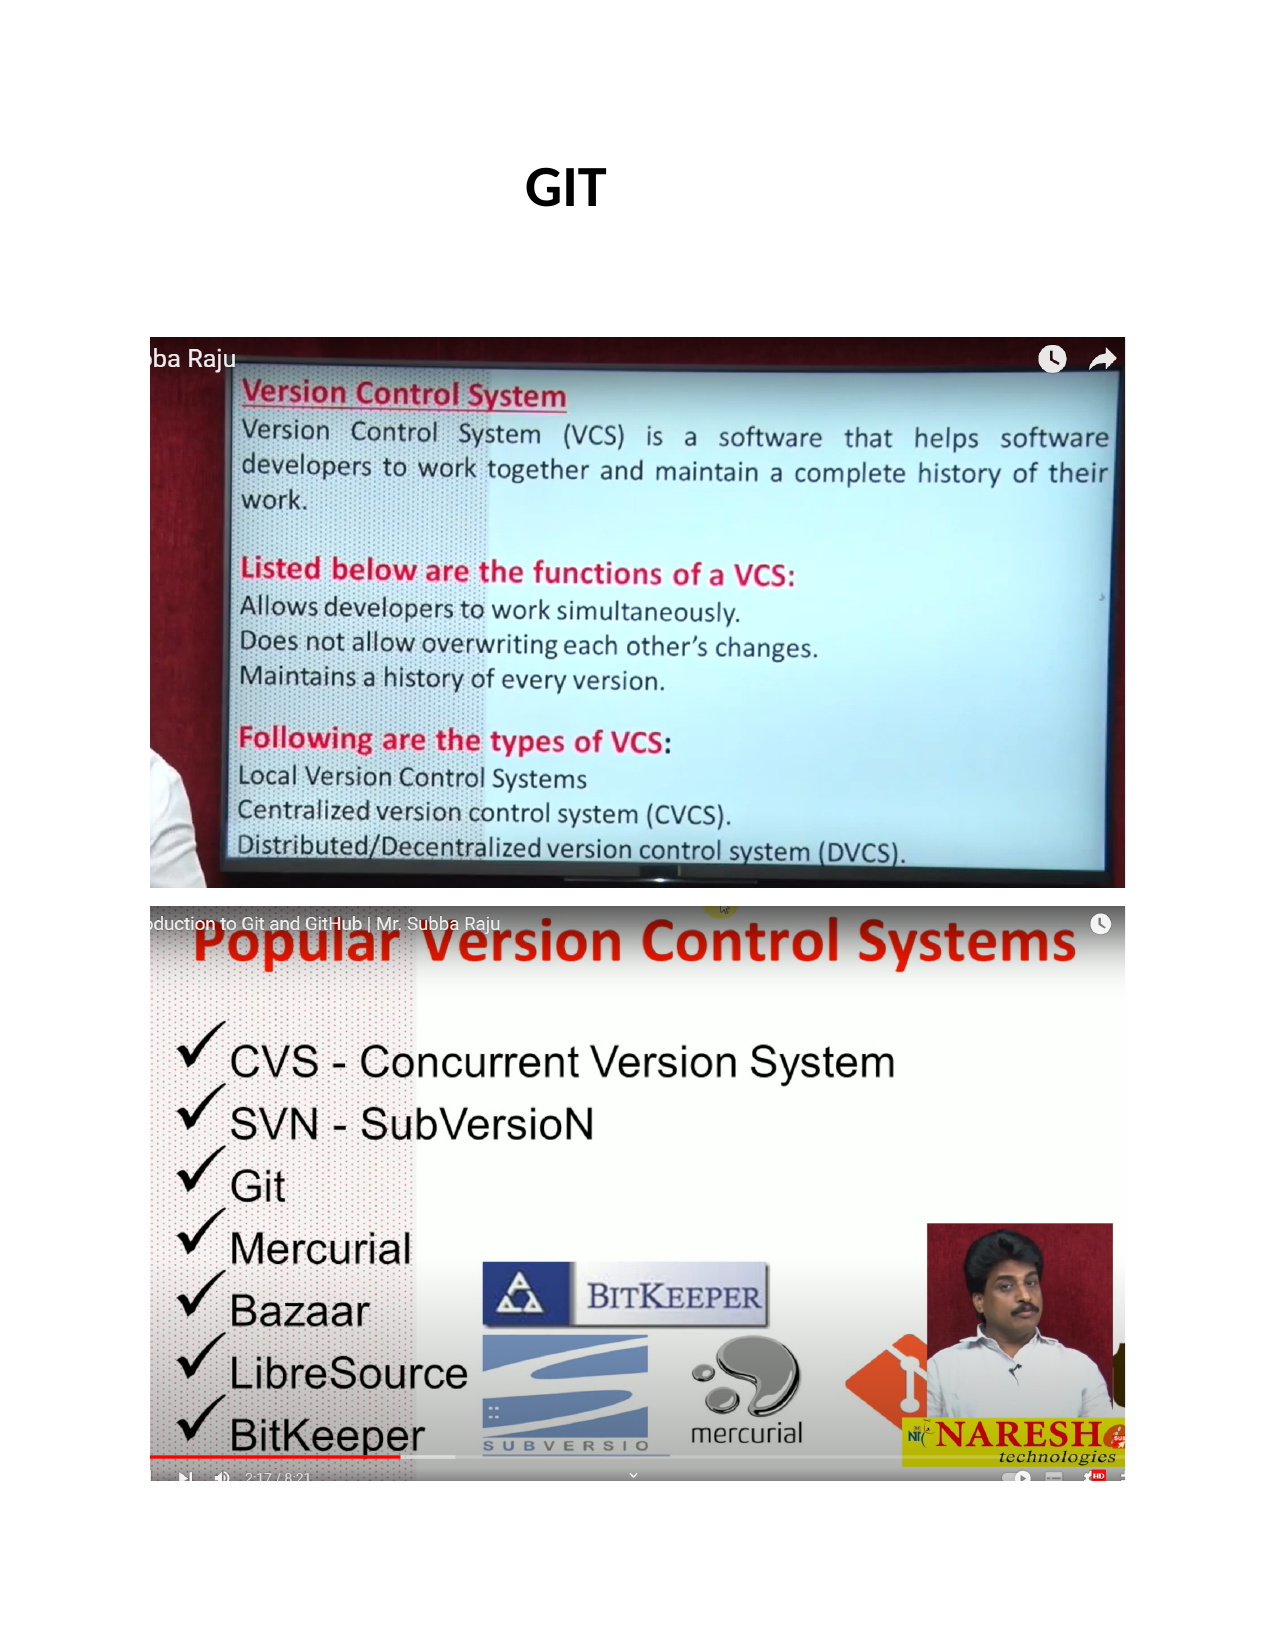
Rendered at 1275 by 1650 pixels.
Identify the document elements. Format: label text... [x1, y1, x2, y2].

picture [150, 906, 1125, 1481]
text GIT [150, 150, 1125, 221]
picture [150, 337, 1125, 888]
